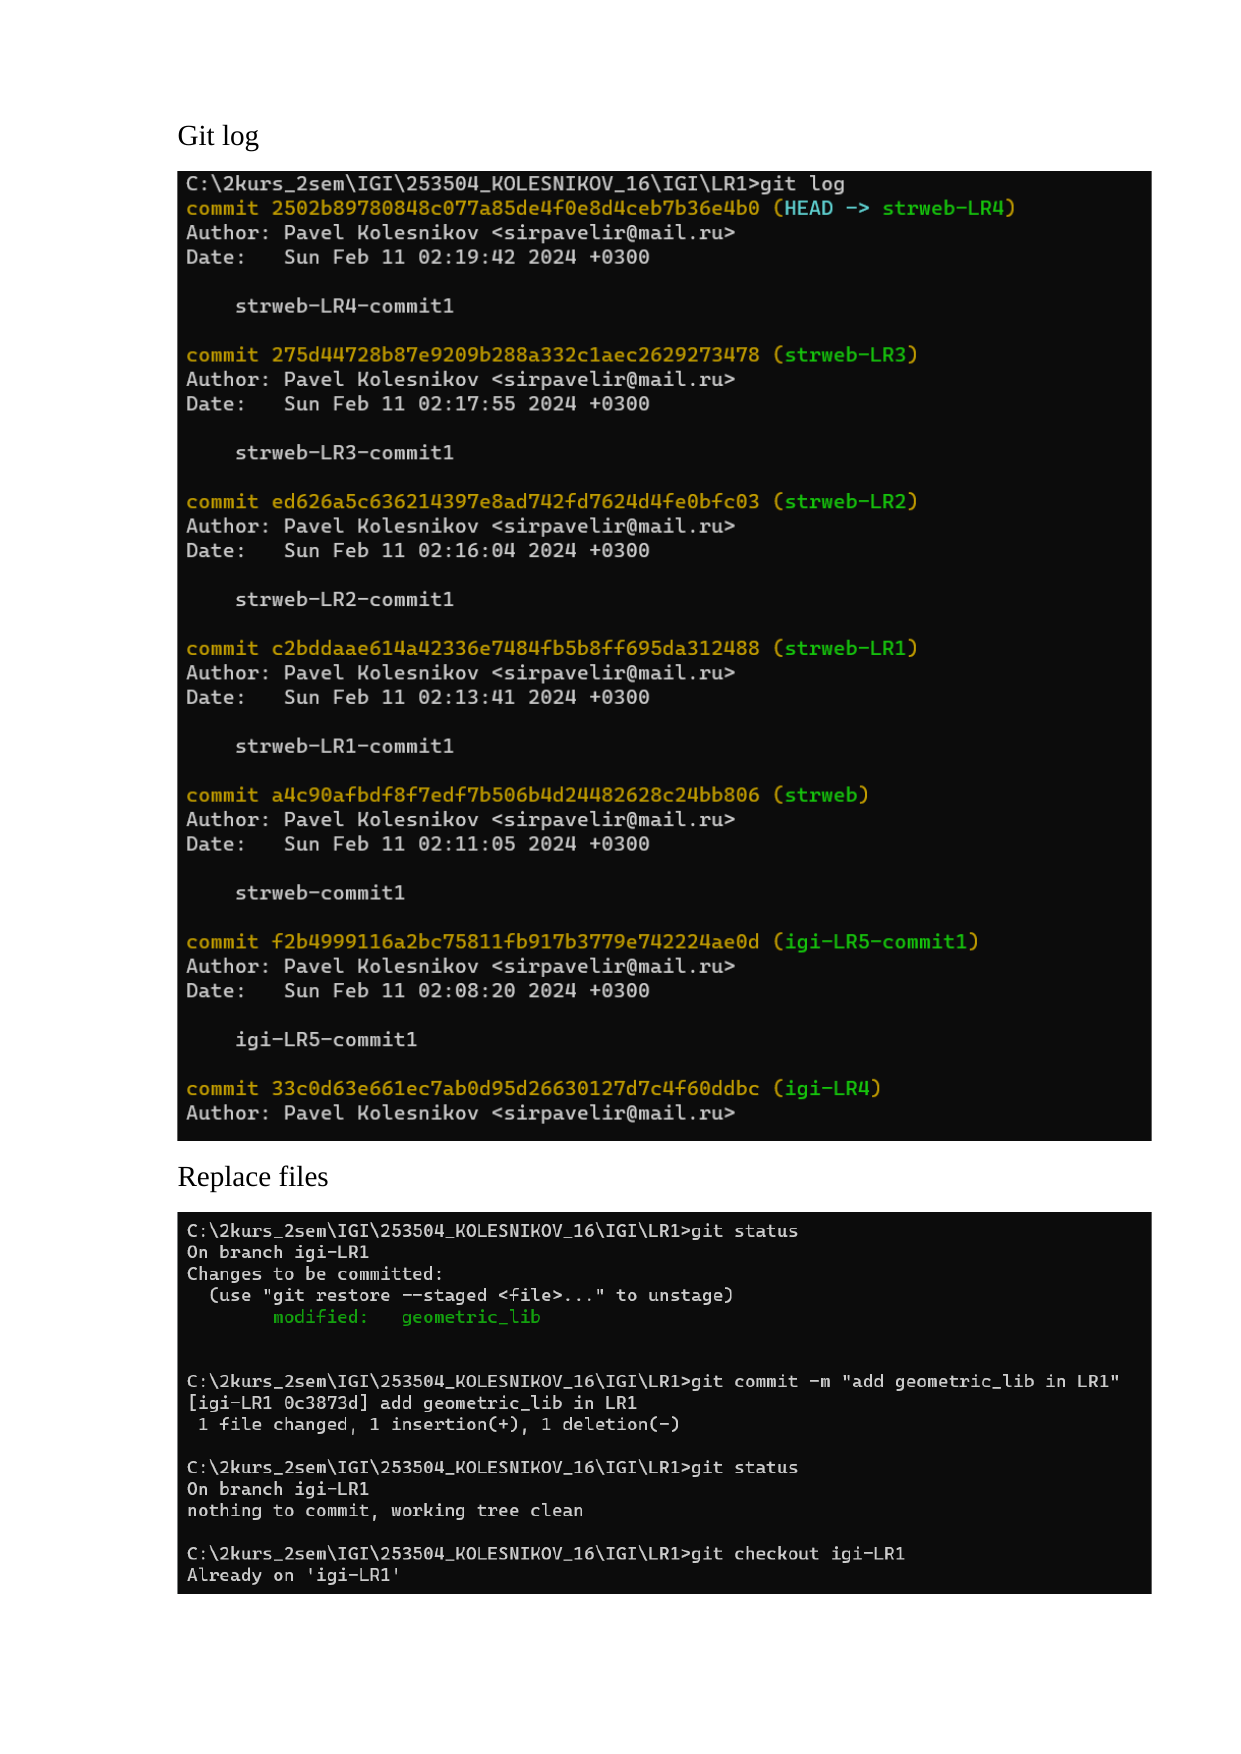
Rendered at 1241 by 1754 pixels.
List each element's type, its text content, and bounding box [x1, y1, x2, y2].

picture [177, 171, 1152, 1141]
text Replace files [177, 1159, 1152, 1193]
text Git log [177, 118, 1152, 152]
picture [177, 1212, 1152, 1594]
